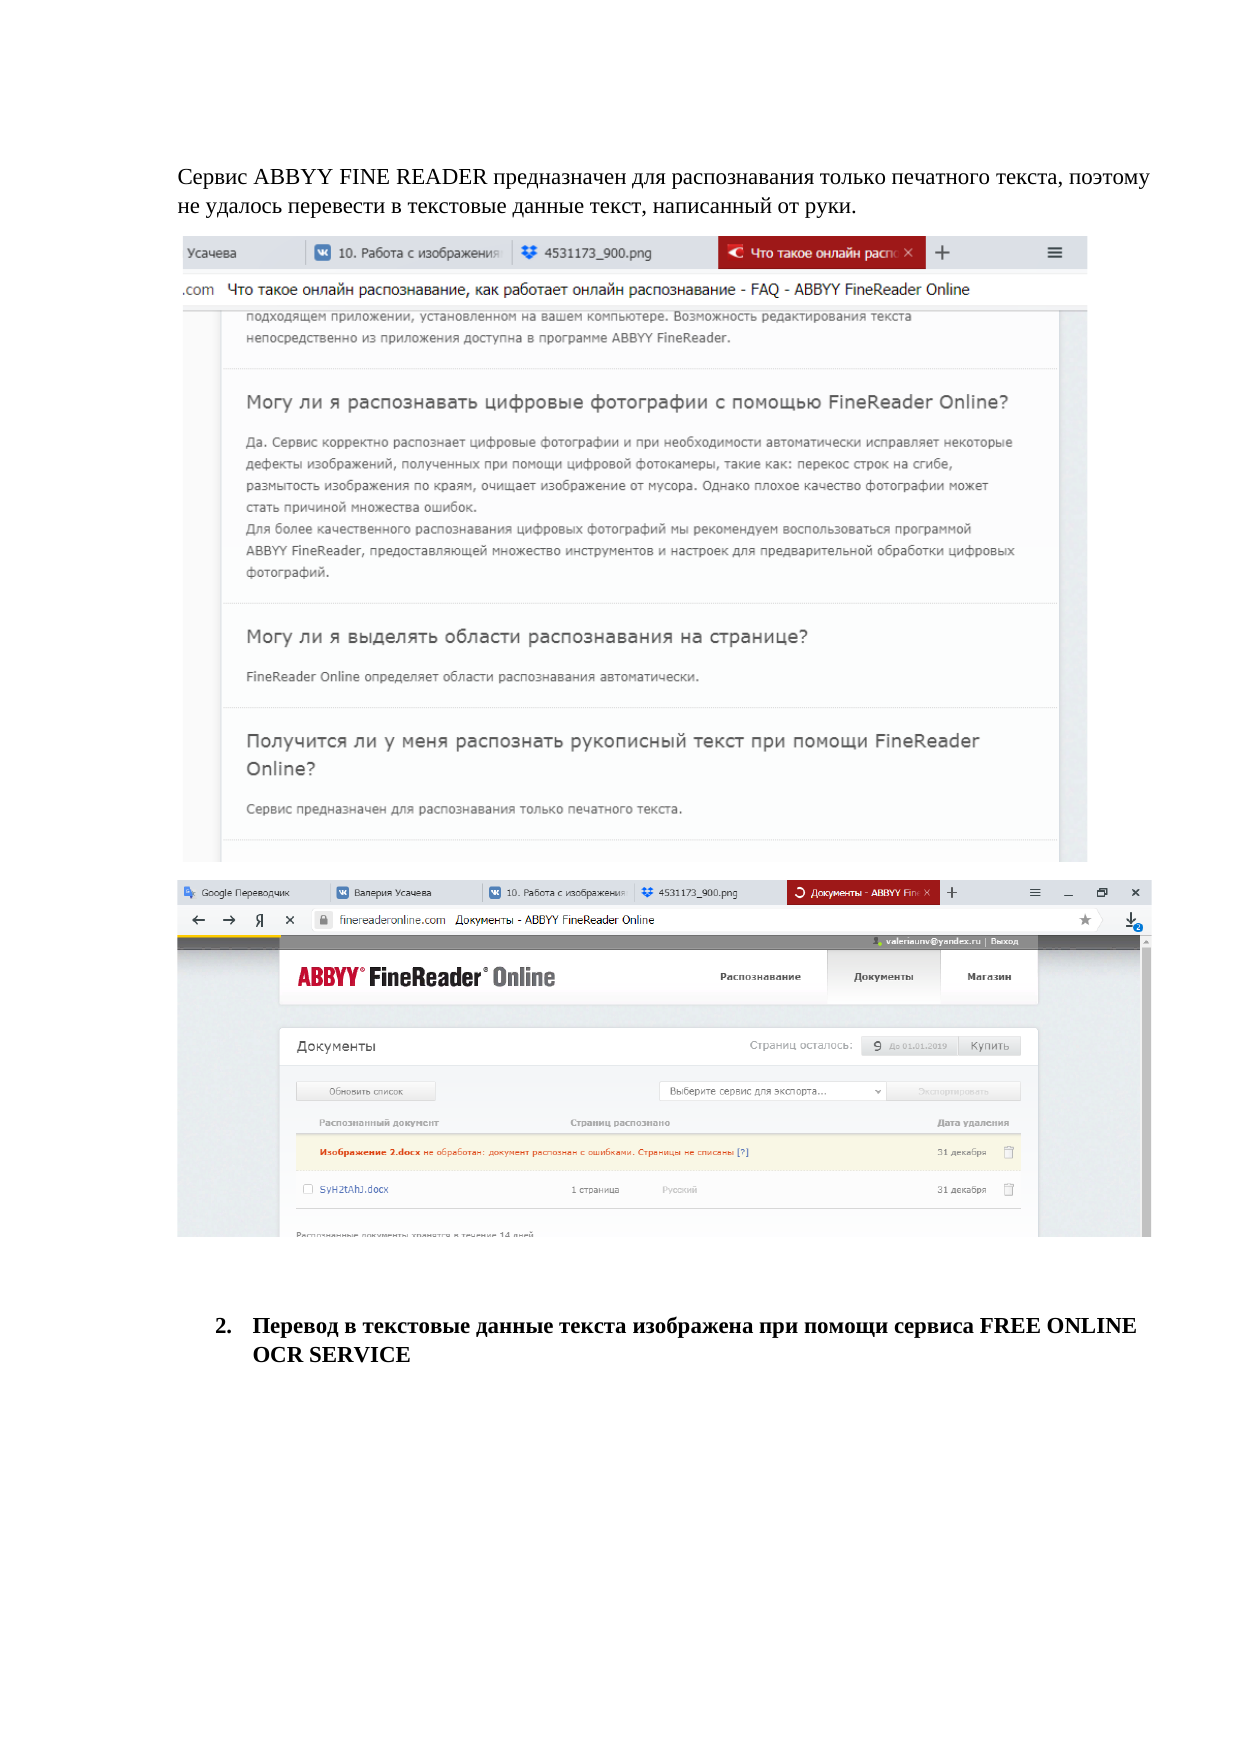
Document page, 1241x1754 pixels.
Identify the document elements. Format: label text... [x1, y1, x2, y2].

picture [177, 880, 1152, 1237]
text Сервис ABBYY FINE READER предназначен для распознавания только печатного текста, поэтому не удалось перевести в текстовые данные текст, написанный от руки. [177, 163, 1152, 218]
picture [182, 236, 1088, 862]
list Перевод в текстовые данные текста изображена при помощи сервиса FREE ONLINE OCR SERVICE [215, 1312, 1152, 1367]
